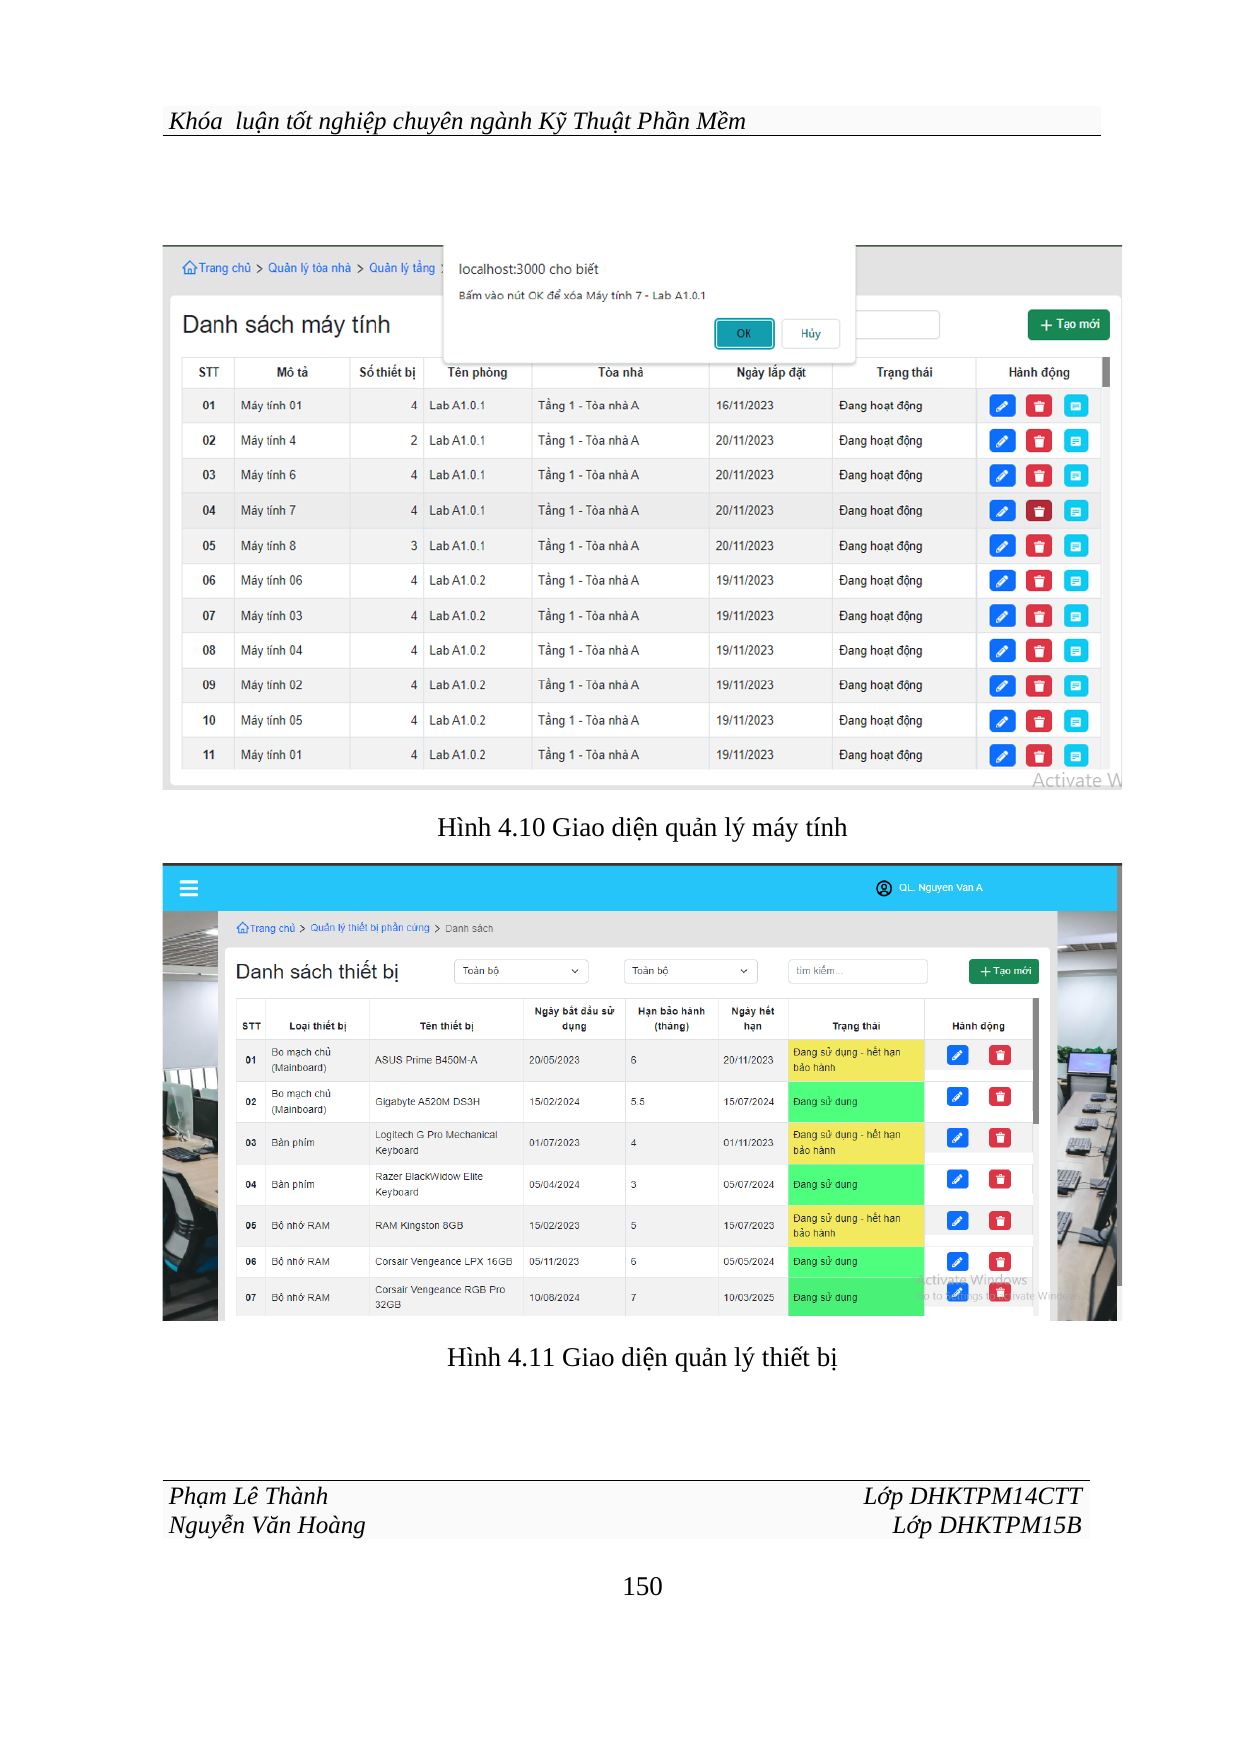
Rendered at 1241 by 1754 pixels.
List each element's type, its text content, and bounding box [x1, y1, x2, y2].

picture [162, 863, 1123, 1321]
text Hình 4.11 Giao diện quản lý thiết bị [162, 1341, 1122, 1372]
text Hình 4.10 Giao diện quản lý máy tính [162, 811, 1122, 842]
picture [162, 245, 1123, 790]
